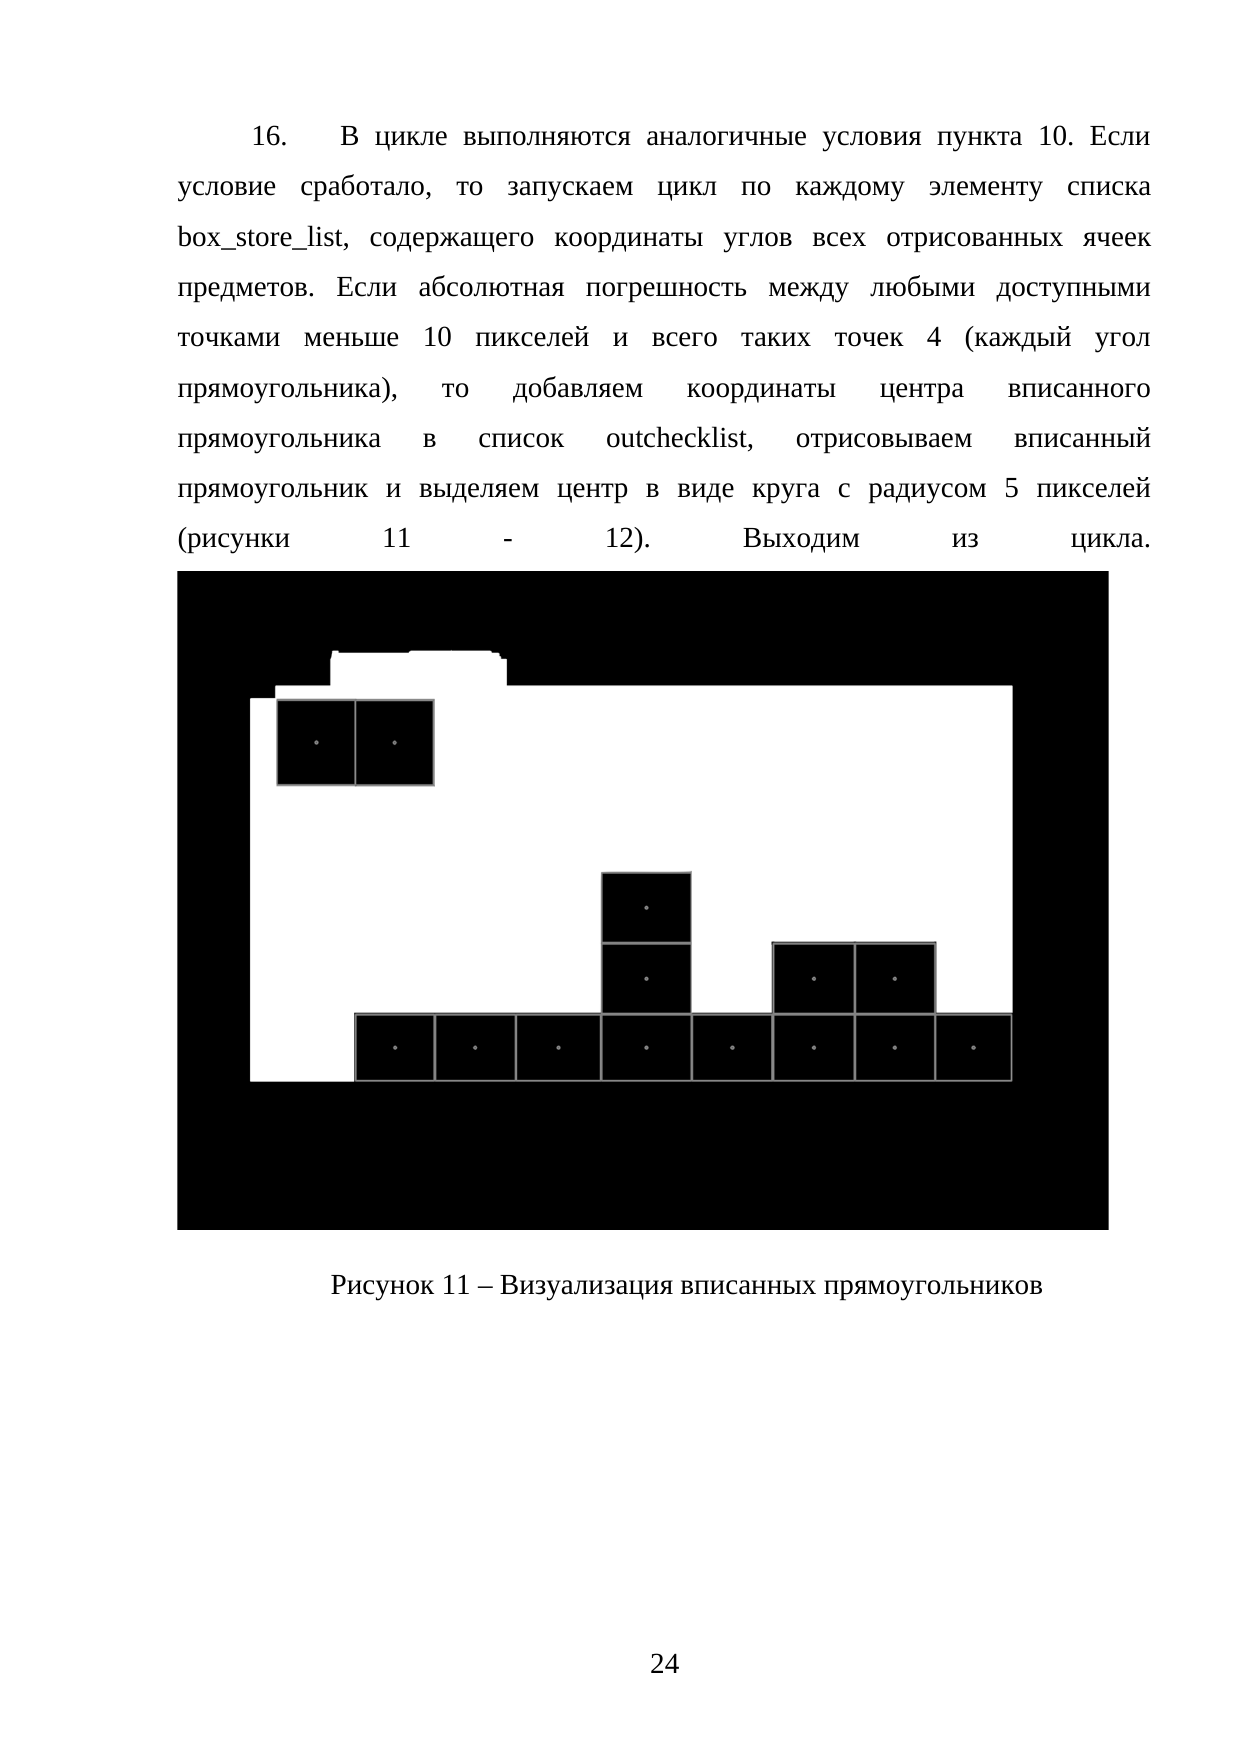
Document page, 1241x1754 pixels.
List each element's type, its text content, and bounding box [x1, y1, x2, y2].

text Рисунок 11 – Визуализация вписанных прямоугольников [222, 1267, 1152, 1301]
picture [177, 571, 1109, 1230]
